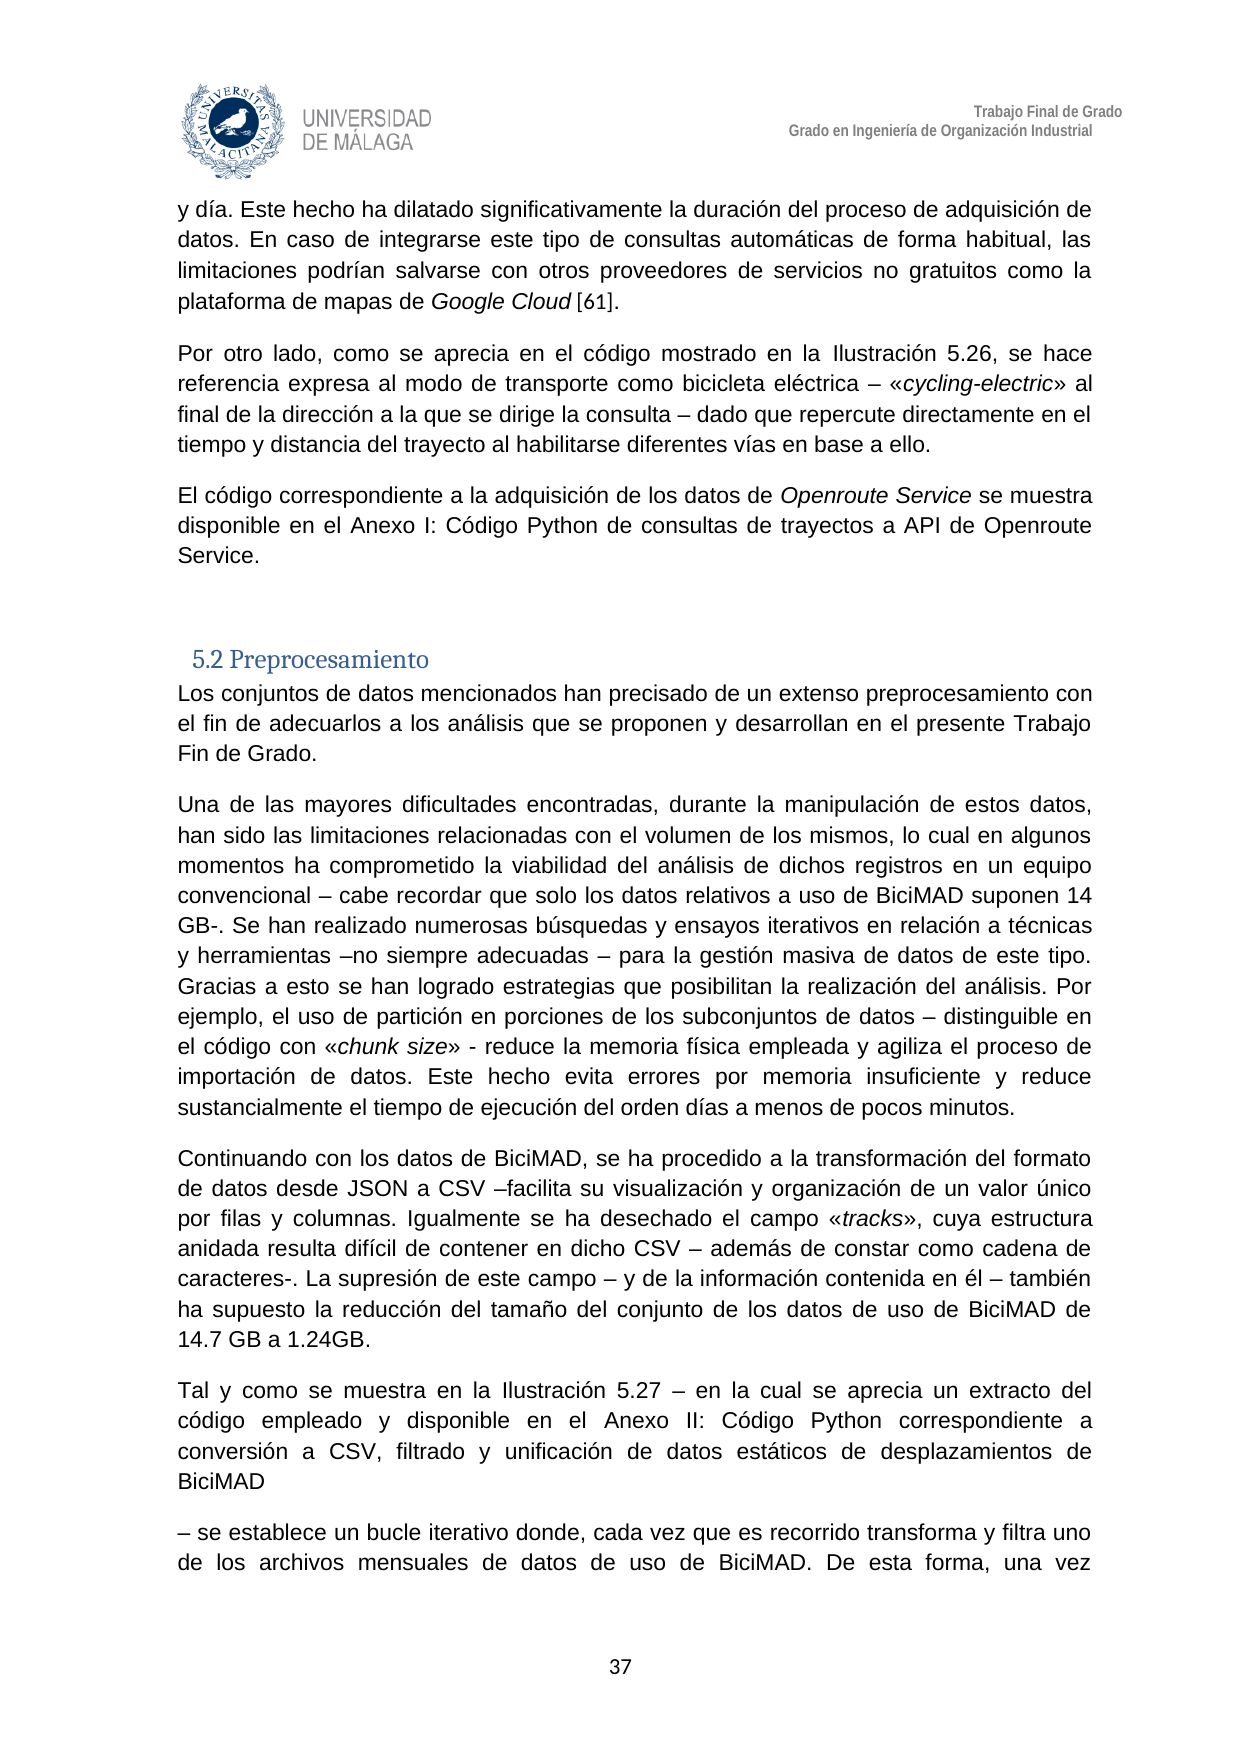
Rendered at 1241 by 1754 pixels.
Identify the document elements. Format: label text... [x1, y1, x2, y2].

text Continuando con los datos de BiciMAD, se ha procedido a la transformación del formato de datos desde JSON a CSV –facilita su visualización y organización de un valor único por filas y columnas. Igualmente se ha desechado el campo «tracks», cuya estructura anidada resulta difícil de contener en dicho CSV – además de constar como cadena de caracteres-. La supresión de este campo – y de la información contenida en él – también ha supuesto la reducción del tamaño del conjunto de los datos de uso de BiciMAD de 14.7 GB a 1.24GB. [177, 1144, 1093, 1352]
text Una de las mayores dificultades encontradas, durante la manipulación de estos datos, han sido las limitaciones relacionadas con el volumen de los mismos, lo cual en algunos momentos ha comprometido la viabilidad del análisis de dichos registros en un equipo convencional – cabe recordar que solo los datos relativos a uso de BiciMAD suponen 14 GB-. Se han realizado numerosas búsquedas y ensayos iterativos en relación a técnicas y herramientas –no siempre adecuadas – para la gestión masiva de datos de este tipo. Gracias a esto se han logrado estrategias que posibilitan la realización del análisis. Por ejemplo, el uso de partición en porciones de los subconjuntos de datos – distinguible en el código con «chunk size» - reduce la memoria física empleada y agiliza el proceso de importación de datos. Este hecho evita errores por memoria insuficiente y reduce sustancialmente el tiempo de ejecución del orden días a menos de pocos minutos. [177, 791, 1093, 1120]
subtitle 5.2 Preprocesamiento [192, 644, 1093, 675]
picture [176, 73, 444, 185]
text Los conjuntos de datos mencionados han precisado de un extenso preprocesamiento con el fin de adecuarlos a los análisis que se proponen y desarrollan en el presente Trabajo Fin de Grado. [177, 680, 1093, 767]
text El código correspondiente a la adquisición de los datos de Openroute Service se muestra disponible en el Anexo I: Código Python de consultas de trayectos a API de Openroute Service. [177, 482, 1093, 568]
